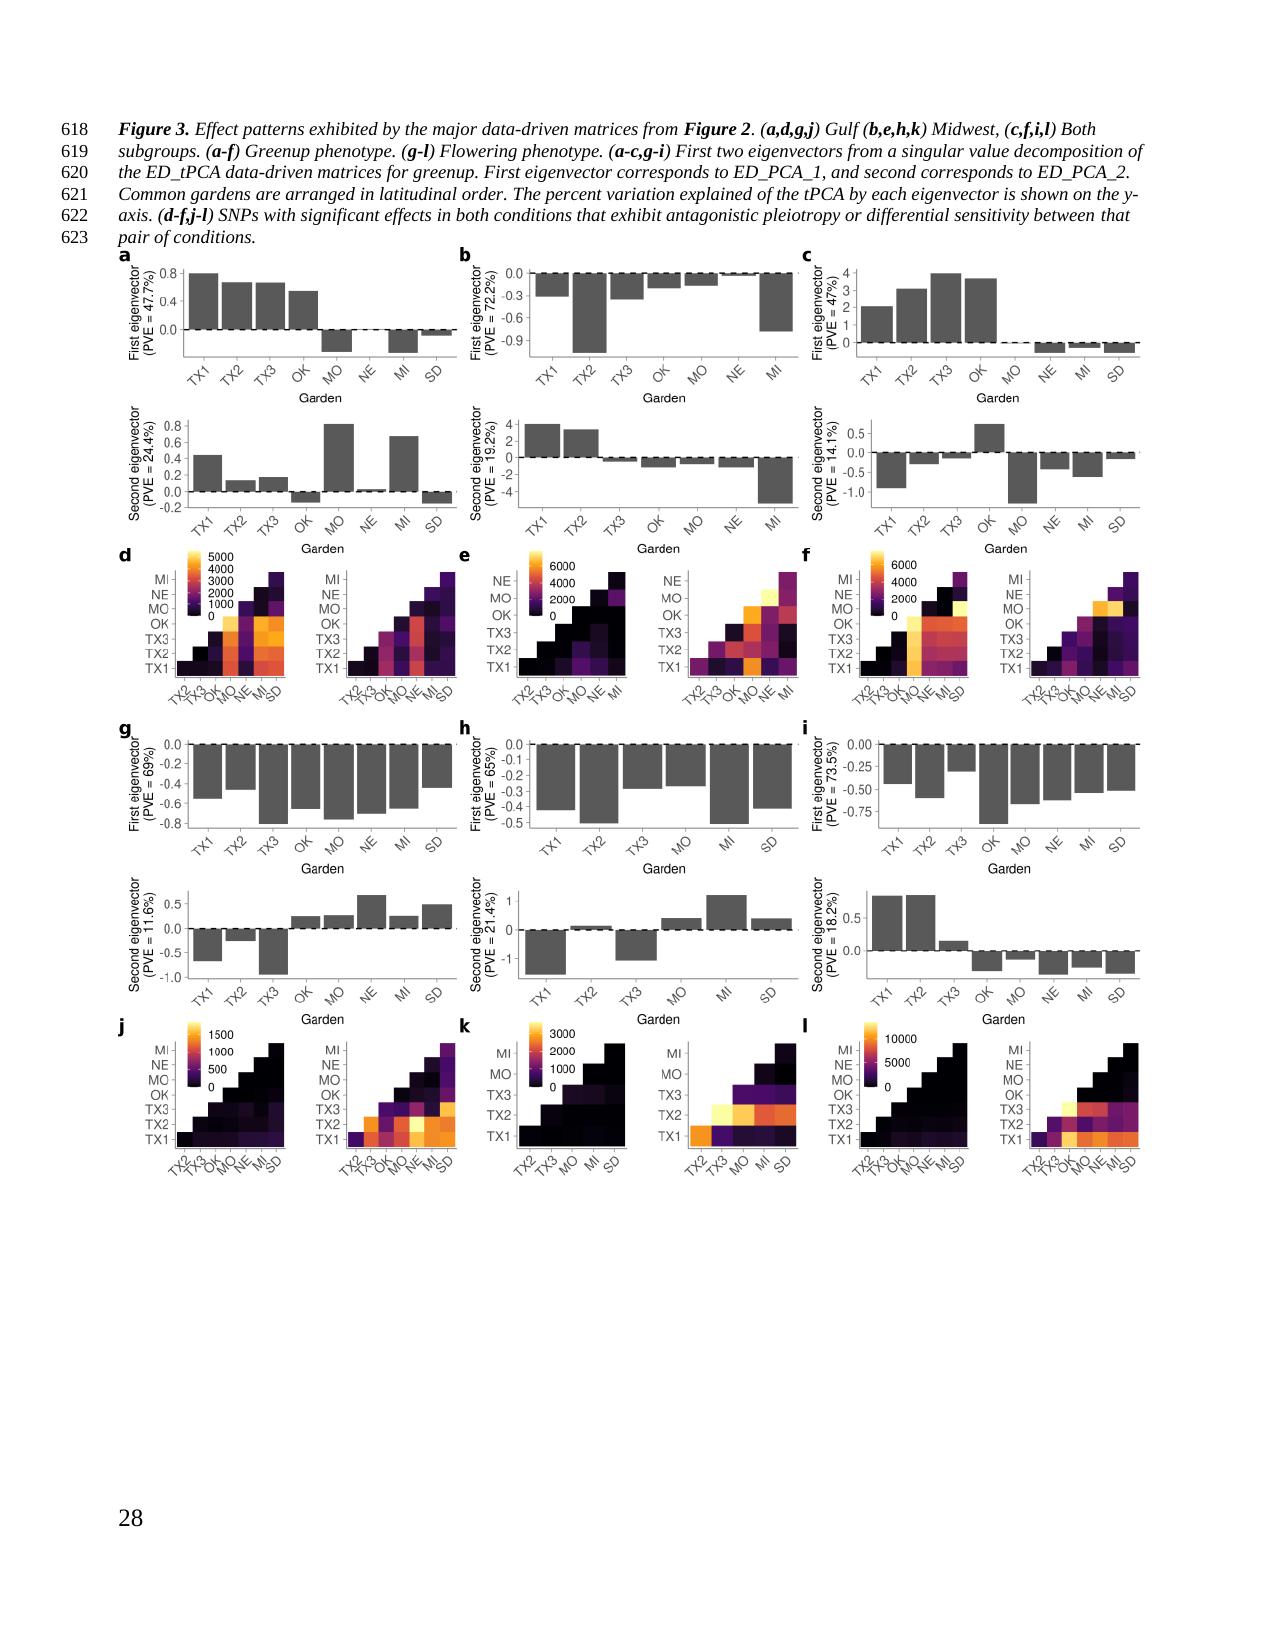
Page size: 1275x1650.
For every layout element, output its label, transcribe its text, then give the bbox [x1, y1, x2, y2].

text Figure 3. Effect patterns exhibited by the major data-driven matrices from Figure 2. (a,d,g,j) Gulf (b,e,h,k) Midwest, (c,f,i,l) Both subgroups. (a-f) Greenup phenotype. (g-l) Flowering phenotype. (a-c,g-i) First two eigenvectors from a singular value decomposition of the ED_tPCA data-driven matrices for greenup. First eigenvector corresponds to ED_PCA_1, and second corresponds to ED_PCA_2. Common gardens are arranged in latitudinal order. The percent variation explained of the tPCA by each eigenvector is shown on the y-axis. (d-f,j-l) SNPs with significant effects in both conditions that exhibit antagonistic pleiotropy or differential sensitivity between that pair of conditions. [118, 118, 1157, 247]
picture [118, 247, 1157, 1203]
